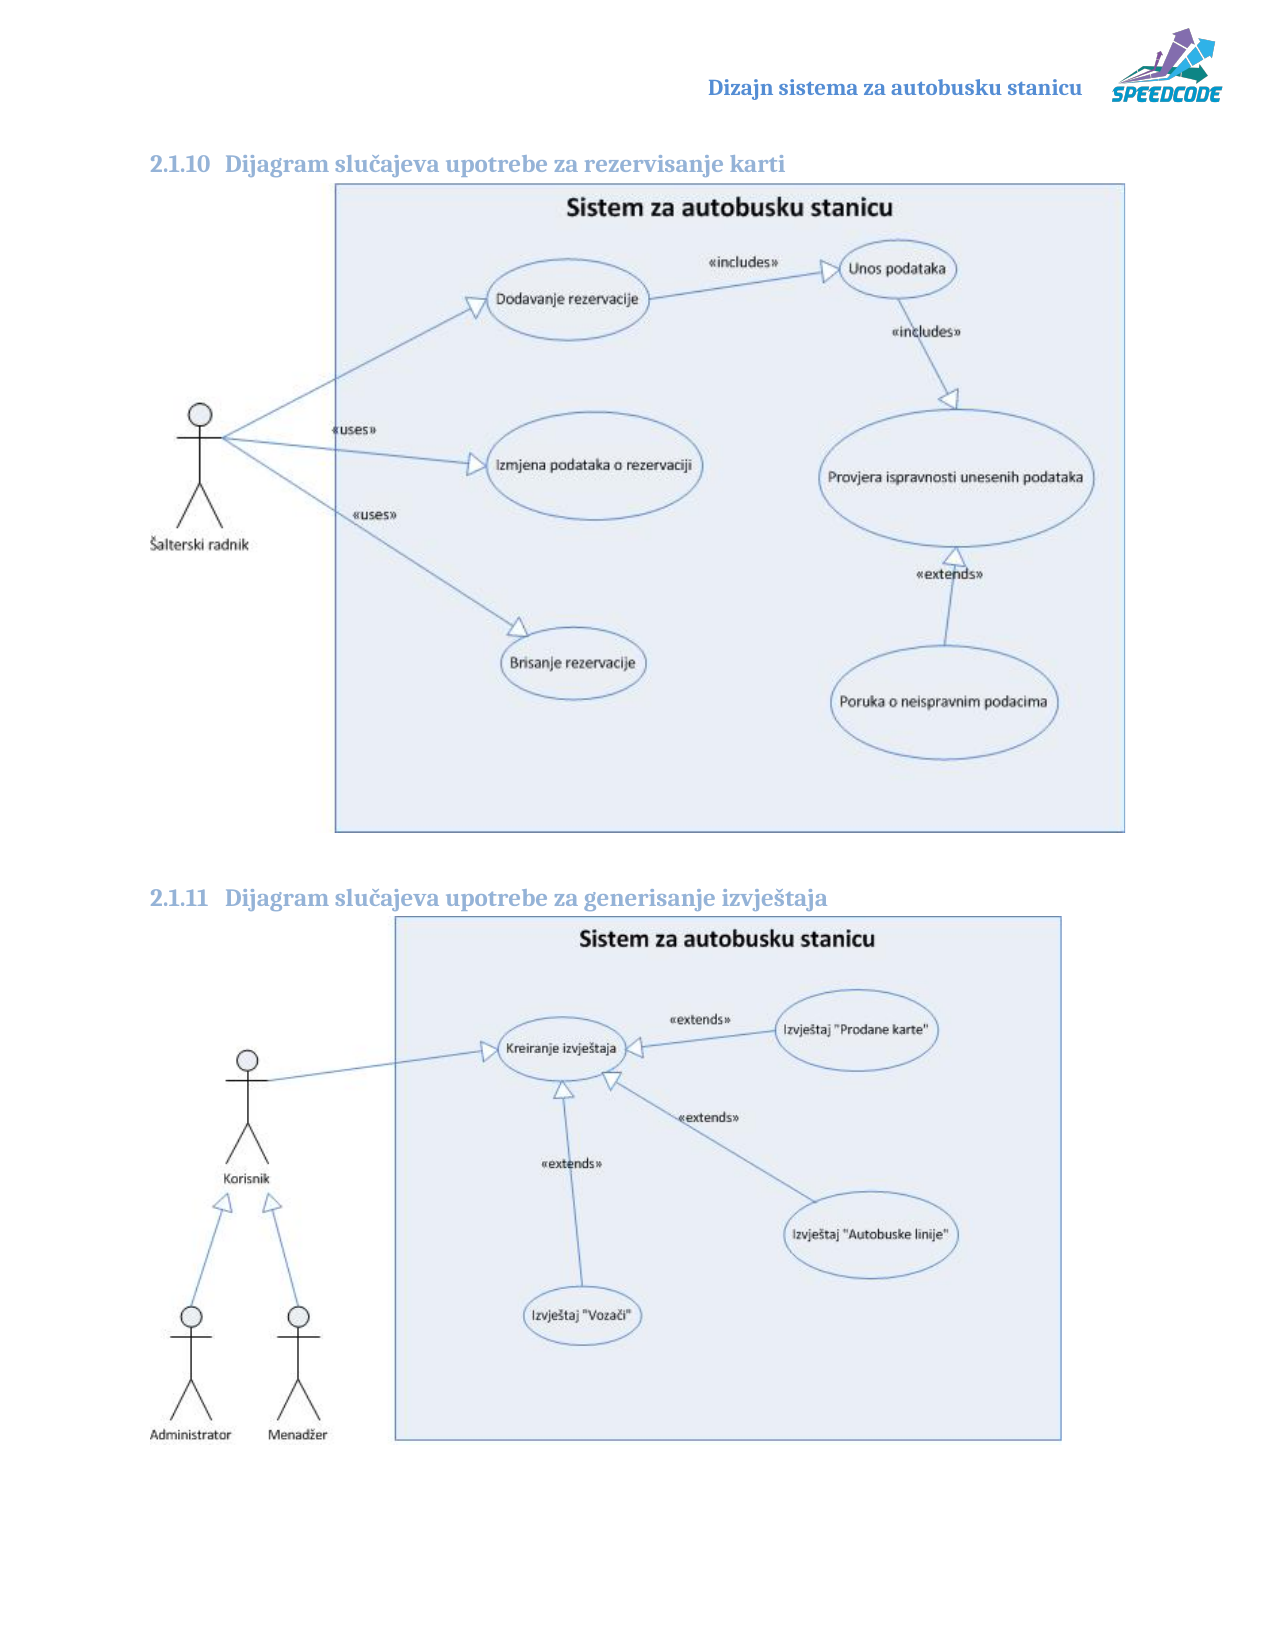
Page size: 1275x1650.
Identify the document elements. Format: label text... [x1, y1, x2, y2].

picture [150, 916, 1062, 1445]
subtitle Dijagram slučajeva upotrebe za rezervisanje karti [150, 150, 1125, 179]
picture [1106, 20, 1227, 107]
subtitle Dijagram slučajeva upotrebe za generisanje izvještaja [150, 884, 1125, 912]
picture [150, 183, 1125, 833]
